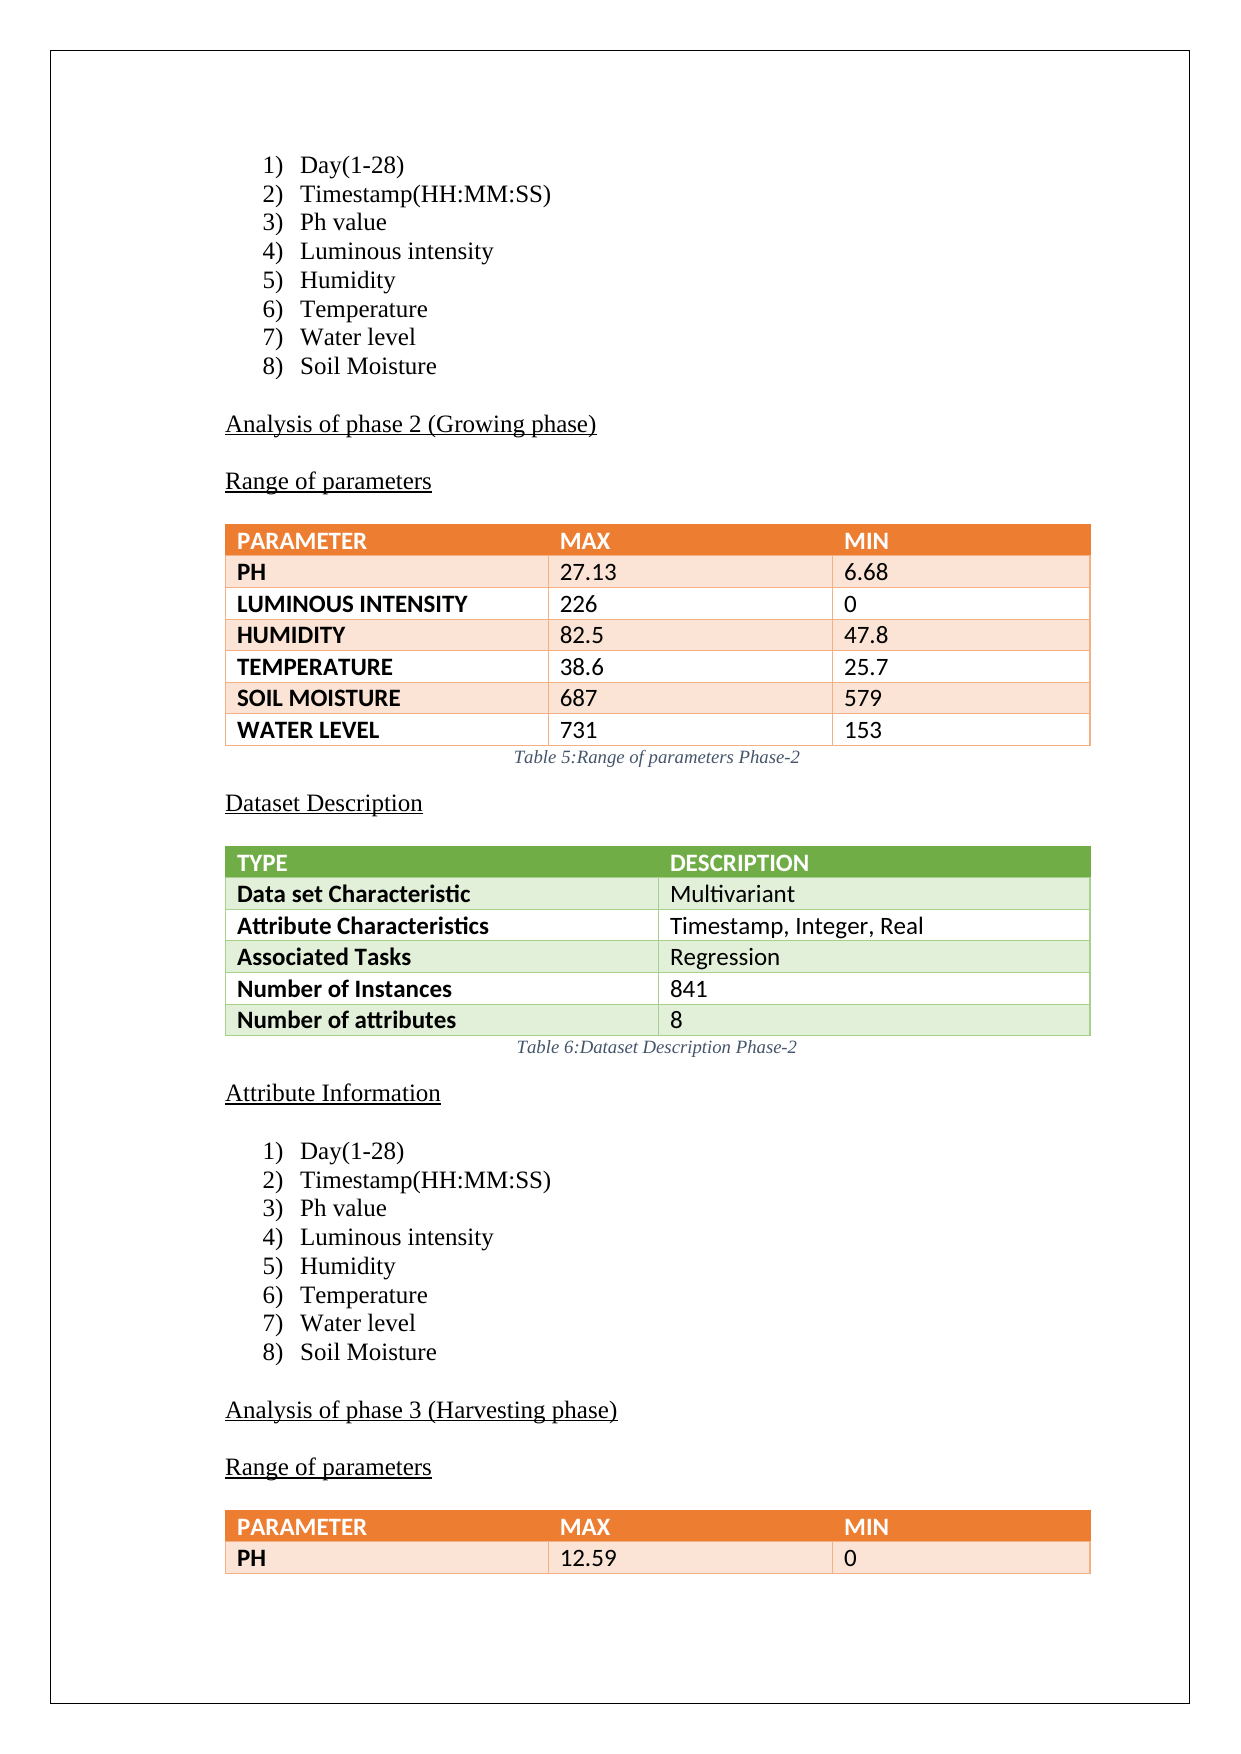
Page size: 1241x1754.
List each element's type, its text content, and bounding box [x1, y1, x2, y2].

text Attribute Information [225, 1078, 1090, 1107]
list Ph value [262, 207, 1090, 236]
text Table 5:Range of parameters Phase-2 [225, 746, 1090, 767]
table_cell PH [226, 556, 548, 587]
text Analysis of phase 2 (Growing phase) [225, 409, 1090, 437]
table_header TYPE [226, 847, 658, 877]
table_cell Number of Instances [226, 973, 658, 1003]
table_cell TEMPERATURE [226, 651, 548, 682]
table_header MAX [549, 1511, 832, 1541]
list Ph value [262, 1193, 1090, 1222]
table_cell Timestamp, Integer, Real [659, 910, 1089, 940]
table_cell Data set Characteristic [226, 878, 658, 909]
table_cell 82.5 [549, 620, 832, 650]
table_cell 153 [833, 714, 1089, 745]
table_cell 12.59 [549, 1542, 832, 1573]
table_header MIN [833, 525, 1089, 555]
list Luminous intensity [262, 236, 1090, 265]
table_cell 687 [549, 683, 832, 713]
table_cell 27.13 [549, 556, 832, 587]
table_cell 6.68 [833, 556, 1089, 587]
list Luminous intensity [262, 1222, 1090, 1251]
text Range of parameters [225, 1452, 1090, 1481]
table_cell 25.7 [833, 651, 1089, 682]
list Humidity [262, 265, 1090, 294]
table_cell 47.8 [833, 620, 1089, 650]
table_cell 38.6 [549, 651, 832, 682]
table_cell PH [226, 1542, 548, 1573]
table_cell Associated Tasks [226, 941, 658, 972]
text Range of parameters [225, 466, 1090, 495]
list Temperature [262, 1280, 1090, 1308]
table_cell LUMINOUS INTENSITY [226, 588, 548, 618]
table_cell Attribute Characteristics [226, 910, 658, 940]
table_cell HUMIDITY [226, 620, 548, 650]
table_cell SOIL MOISTURE [226, 683, 548, 713]
text Analysis of phase 3 (Harvesting phase) [225, 1395, 1090, 1423]
list Temperature [262, 294, 1090, 322]
table_header MAX [549, 525, 832, 555]
table_cell 8 [659, 1005, 1089, 1035]
list Day(1-28) [262, 1136, 1090, 1165]
table_cell Number of attributes [226, 1005, 658, 1035]
list Humidity [262, 1251, 1090, 1280]
text Table 6:Dataset Description Phase-2 [225, 1036, 1090, 1058]
table_header DESCRIPTION [659, 847, 1089, 877]
table_header MIN [833, 1511, 1089, 1541]
table_cell 0 [833, 588, 1089, 618]
list Water level [262, 322, 1090, 351]
table_cell 841 [659, 973, 1089, 1003]
table_cell Regression [659, 941, 1089, 972]
list Water level [262, 1308, 1090, 1337]
table_cell Multivariant [659, 878, 1089, 909]
table_cell 0 [833, 1542, 1089, 1573]
list Timestamp(HH:MM:SS) [262, 1165, 1090, 1193]
table_cell 579 [833, 683, 1089, 713]
list Timestamp(HH:MM:SS) [262, 179, 1090, 207]
list Soil Moisture [262, 1337, 1090, 1366]
table_cell 731 [549, 714, 832, 745]
table_cell 226 [549, 588, 832, 618]
table_cell WATER LEVEL [226, 714, 548, 745]
list Soil Moisture [262, 351, 1090, 380]
table_header PARAMETER [226, 525, 548, 555]
text Dataset Description [225, 788, 1090, 817]
list Day(1-28) [262, 150, 1090, 179]
table_header PARAMETER [226, 1511, 548, 1541]
